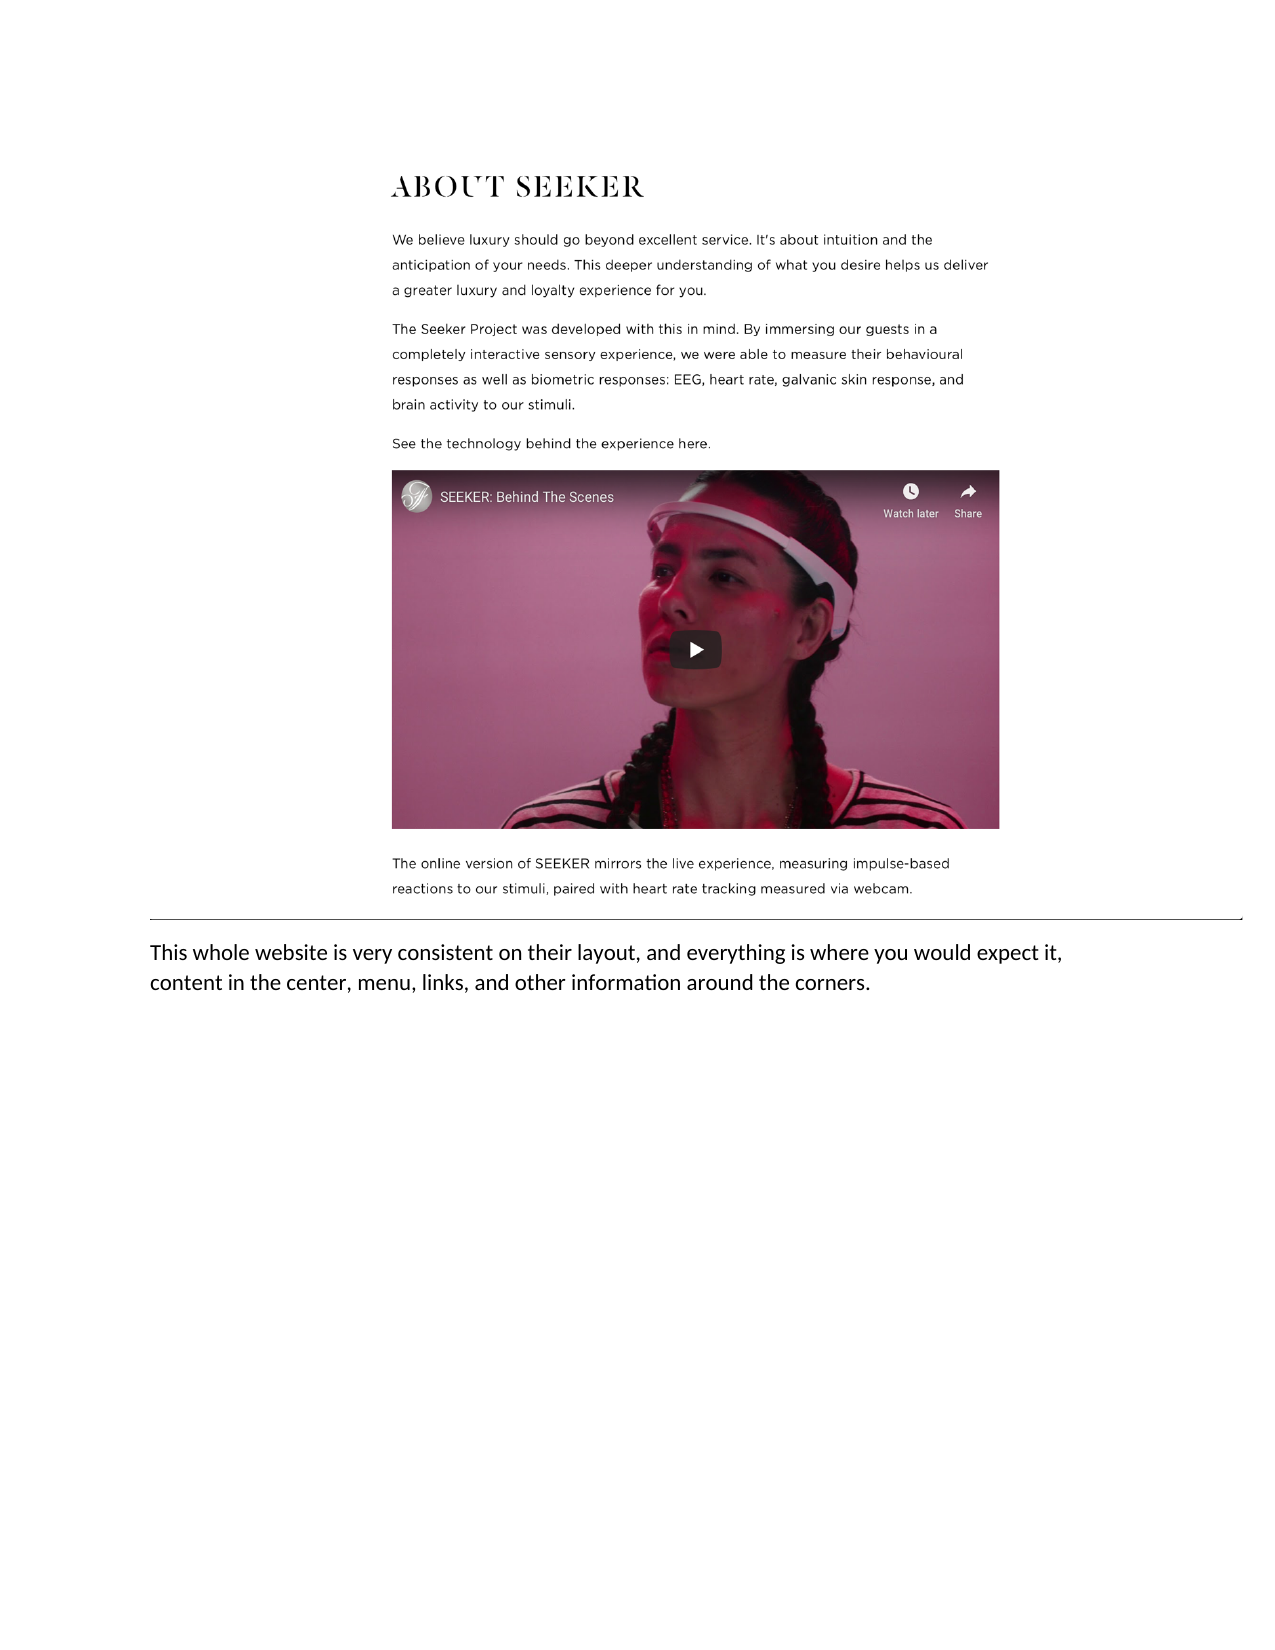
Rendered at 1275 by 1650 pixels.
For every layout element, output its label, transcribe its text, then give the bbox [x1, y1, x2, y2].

picture [150, 150, 1243, 920]
text This whole website is very consistent on their layout, and everything is where you would expect it, content in the center, menu, links, and other information around the corners. [150, 938, 1125, 997]
